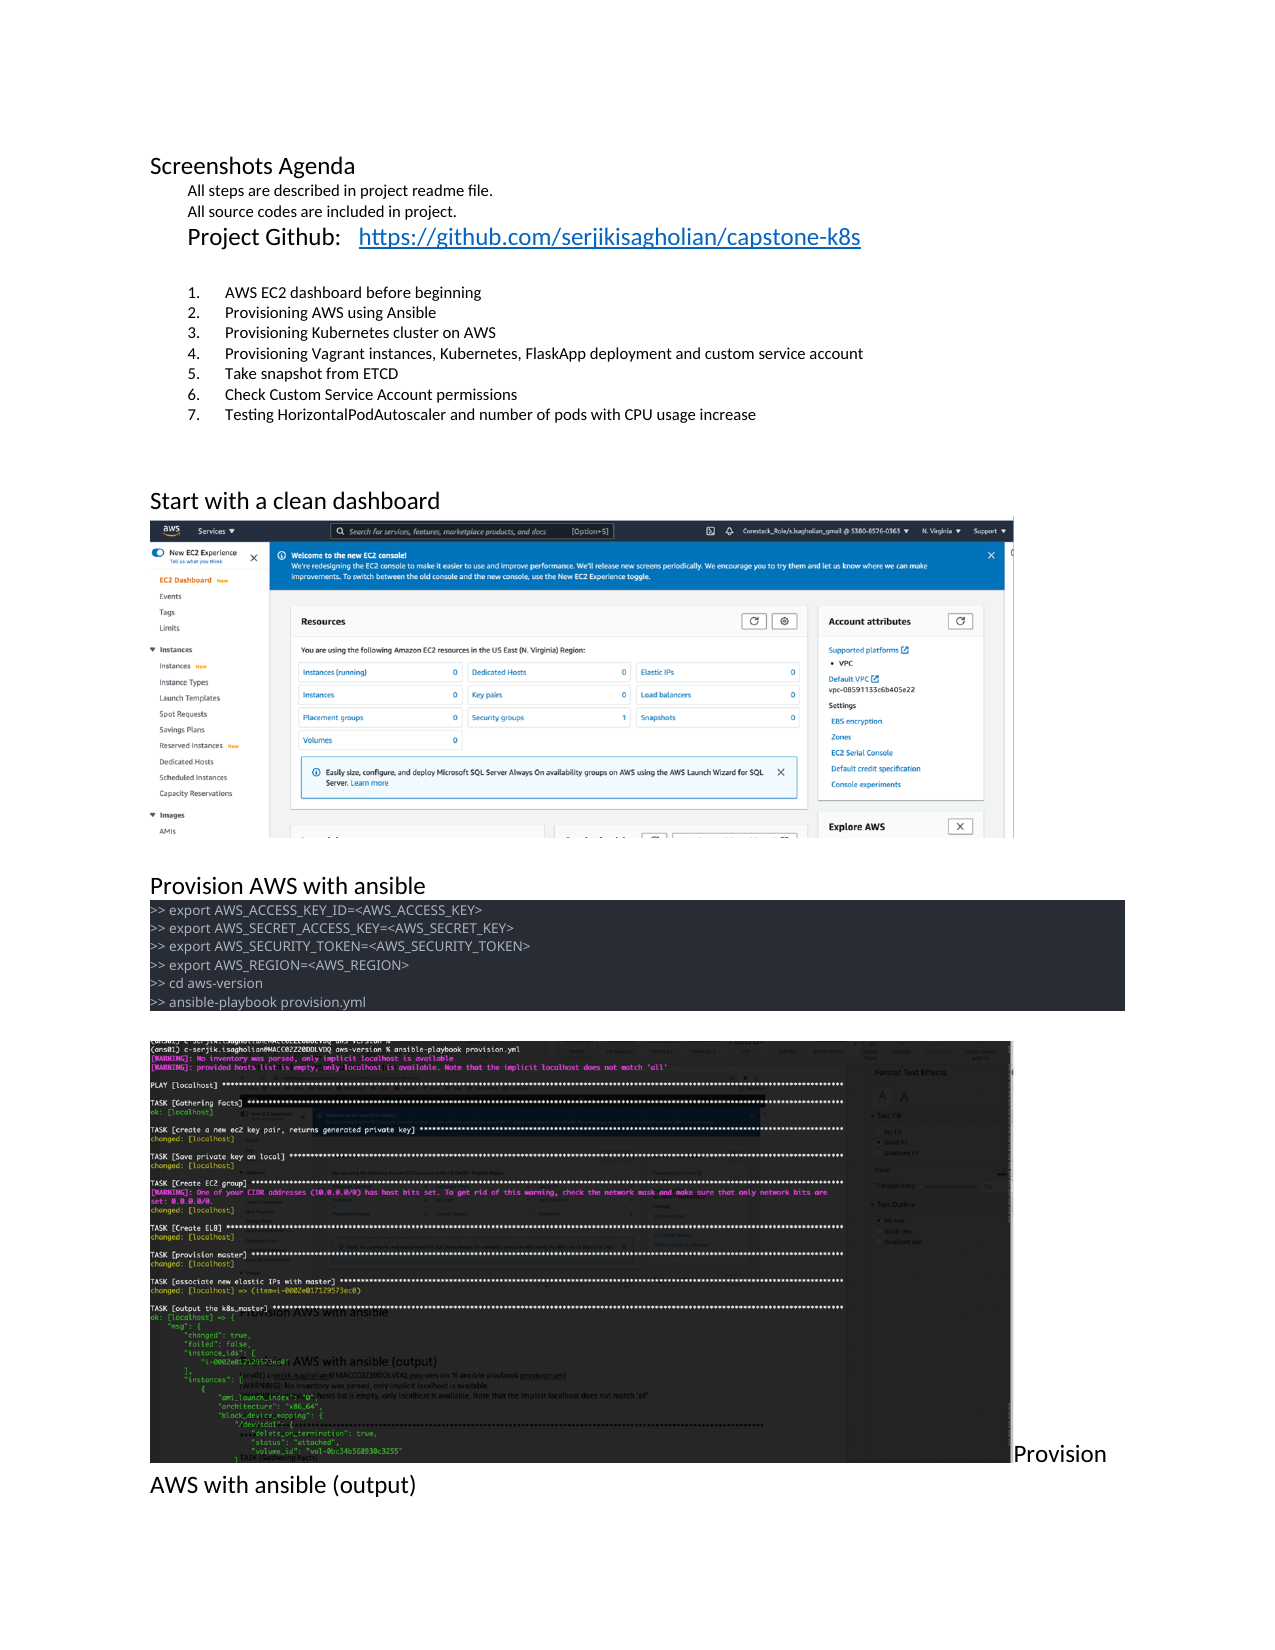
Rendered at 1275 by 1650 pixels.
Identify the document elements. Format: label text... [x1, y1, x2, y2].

list Provisioning Kubernetes cluster on AWS [187, 323, 1125, 343]
text AWS with ansible (output) [150, 1469, 1125, 1499]
text >> ansible-playbook provision.yml [150, 993, 1125, 1011]
text Start with a clean dashboard [150, 485, 1125, 516]
text >> export AWS_SECURITY_TOKEN=<AWS_SECURITY_TOKEN> [150, 937, 1125, 956]
picture [150, 516, 1016, 840]
text Screenshots Agenda [150, 150, 1125, 181]
list Provisioning AWS using Ansible [187, 302, 1125, 323]
list Take snapshot from ETCD [187, 363, 1125, 384]
list Testing HorizontalPodAutoscaler and number of pods with CPU usage increase [187, 404, 1125, 424]
list Provisioning Vagrant instances, Kubernetes, FlaskApp deployment and custom service account [187, 343, 1125, 363]
text All source codes are included in project. [187, 201, 1125, 221]
text All steps are described in project readme file. [187, 181, 1125, 201]
picture [150, 1041, 1014, 1463]
text >> export AWS_SECRET_ACCESS_KEY=<AWS_SECRET_KEY> [150, 919, 1125, 937]
text Provision AWS with ansible [150, 870, 1125, 900]
text Project Github: https://github.com/serjikisagholian/capstone-k8s [150, 221, 1125, 252]
text >> cd aws-version [150, 974, 1125, 993]
list Check Custom Service Account permissions [187, 384, 1125, 404]
text >> export AWS_ACCESS_KEY_ID=<AWS_ACCESS_KEY> [150, 900, 1125, 919]
list AWS EC2 dashboard before beginning [187, 282, 1125, 302]
text >> export AWS_REGION=<AWS_REGION> [150, 956, 1125, 974]
